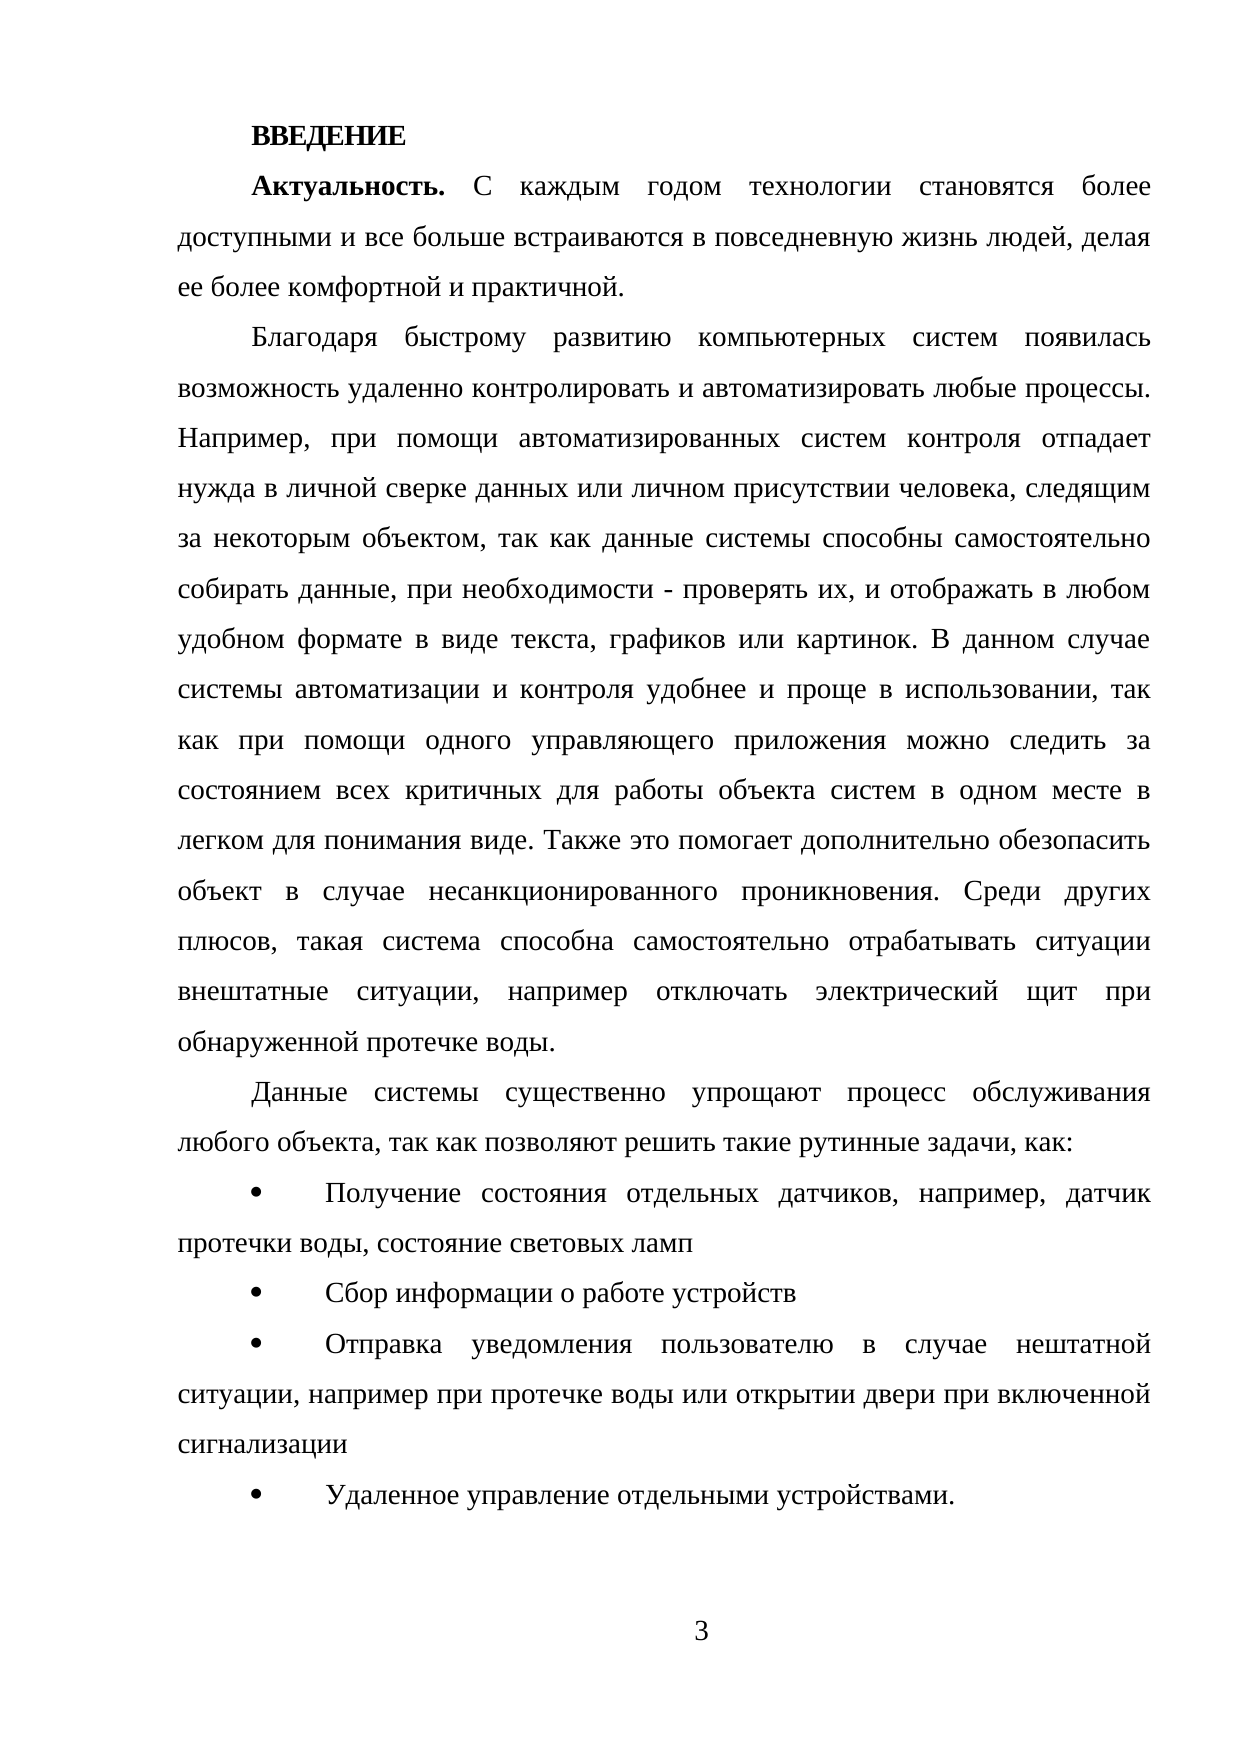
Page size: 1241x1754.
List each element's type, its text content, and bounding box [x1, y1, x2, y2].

text Благодаря быстрому развитию компьютерных систем появилась возможность удаленно контролировать и автоматизировать любые процессы. Например, при помощи автоматизированных систем контроля отпадает нужда в личной сверке данных или личном присутствии человека, следящим за некоторым объектом, так как данные системы способны самостоятельно собирать данные, при необходимости - проверять их, и отображать в любом удобном формате в виде текста, графиков или картинок. В данном случае системы автоматизации и контроля удобнее и проще в использовании, так как при помощи одного управляющего приложения можно следить за состоянием всех критичных для работы объекта систем в одном месте в легком для понимания виде. Также это помогает дополнительно обезопасить объект в случае несанкционированного проникновения. Среди других плюсов, такая система способна самостоятельно отрабатывать ситуации внештатные ситуации, например отключать электрический щит при обнаруженной протечке воды. [177, 319, 1152, 1057]
text Актуальность. С каждым годом технологии становятся более доступными и все больше встраиваются в повседневную жизнь людей, делая ее более комфортной и практичной. [177, 168, 1152, 303]
list Удаленное управление отдельными устройствами. [177, 1477, 1152, 1511]
list Получение состояния отдельных датчиков, например, датчик протечки воды, состояние световых ламп [177, 1175, 1152, 1259]
list Сбор информации о работе устройств [177, 1275, 1152, 1309]
list Отправка уведомления пользователю в случае нештатной ситуации, например при протечке воды или открытии двери при включенной сигнализации [177, 1326, 1152, 1460]
text Данные системы существенно упрощают процесс обслуживания любого объекта, так как позволяют решить такие рутинные задачи, как: [177, 1074, 1152, 1158]
text ВВЕДЕНИЕ [177, 118, 1152, 152]
